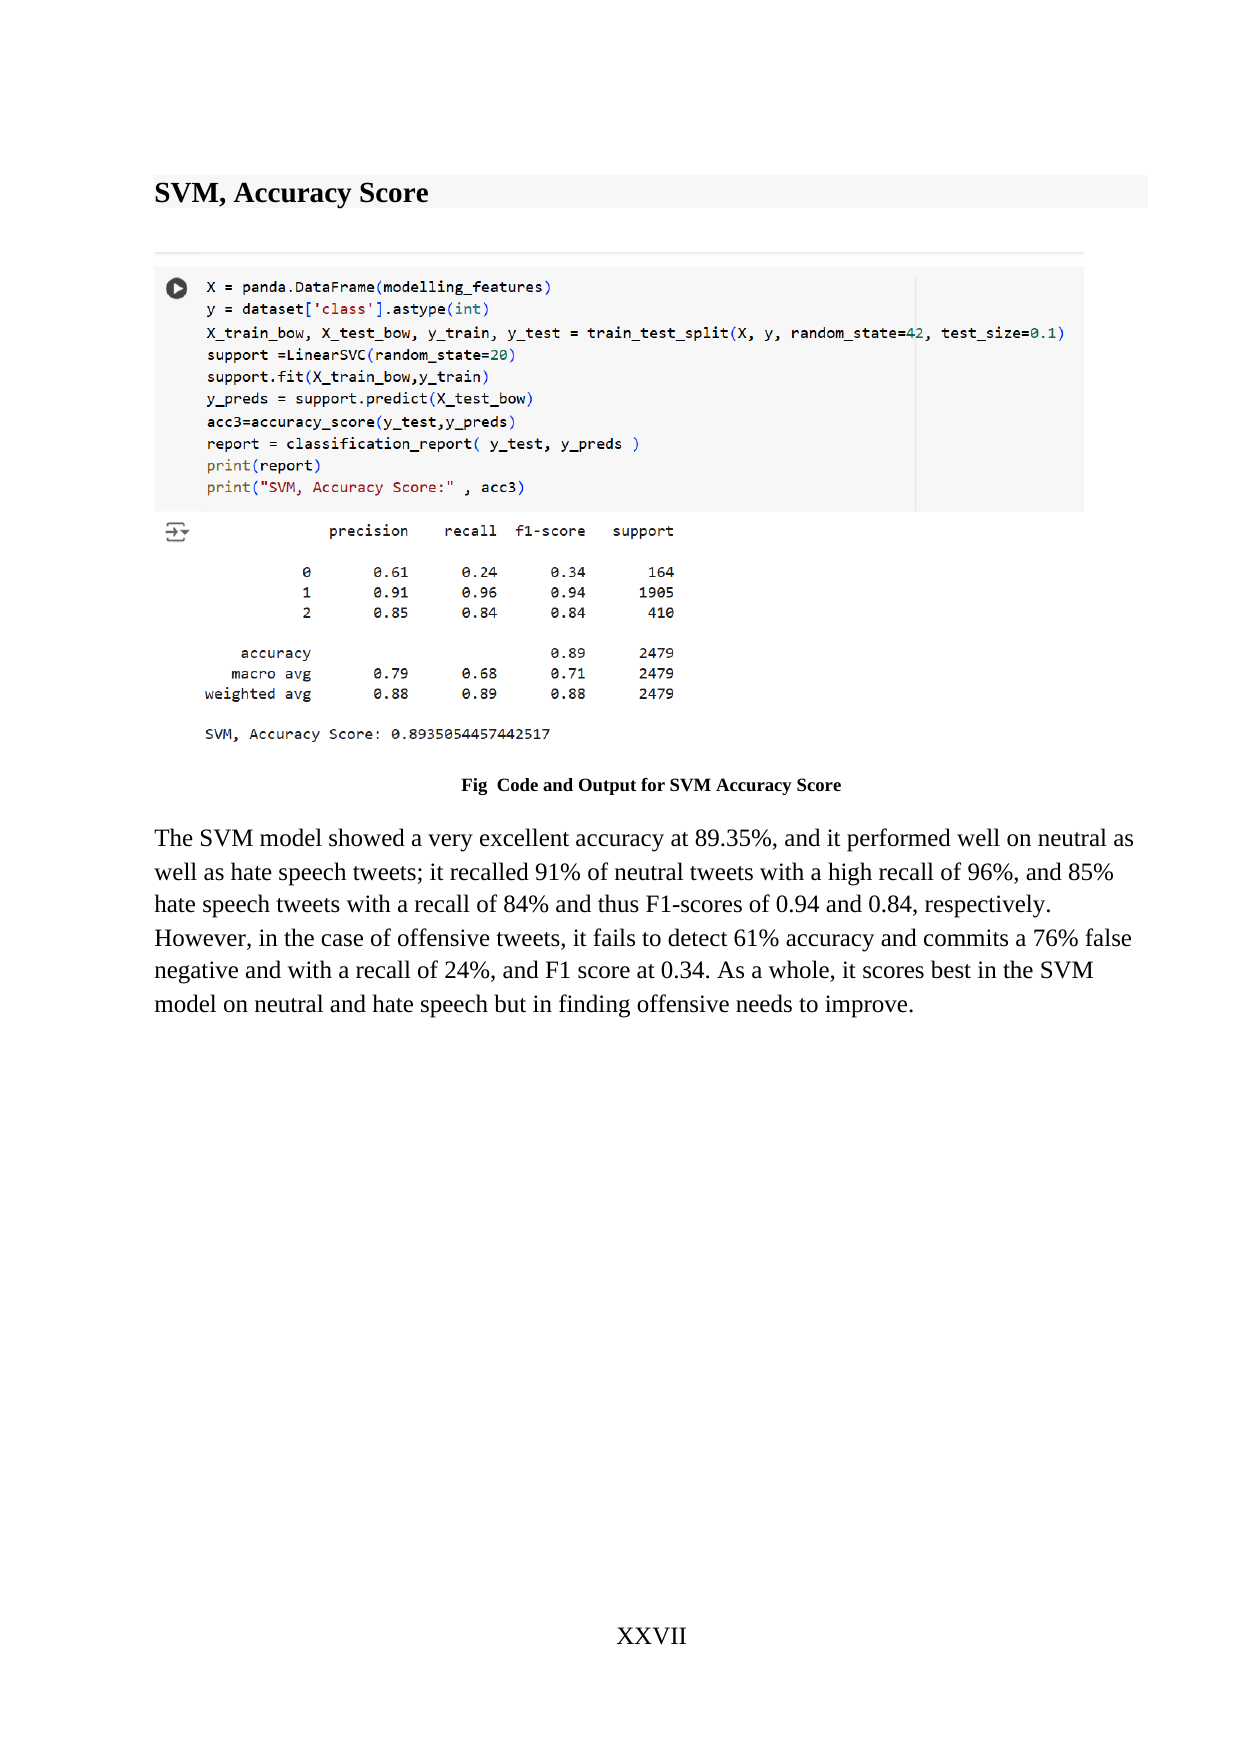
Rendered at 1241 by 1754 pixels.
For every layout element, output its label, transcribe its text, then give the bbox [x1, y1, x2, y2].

picture [154, 241, 1085, 770]
text Fig Code and Output for SVM Accuracy Score [154, 774, 1148, 796]
text SVM, Accuracy Score [154, 175, 1148, 208]
text The SVM model showed a very excellent accuracy at 89.35%, and it performed well on neutral as well as hate speech tweets; it recalled 91% of neutral tweets with a high recall of 96%, and 85% hate speech tweets with a recall of 84% and thus F1-scores of 0.94 and 0.84, respectively. However, in the case of offensive tweets, it fails to detect 61% accuracy and commits a 76% false negative and with a recall of 24%, and F1 score at 0.34. As a whole, it scores best in the SVM model on neutral and hate speech but in finding offensive needs to improve. [154, 823, 1148, 1017]
